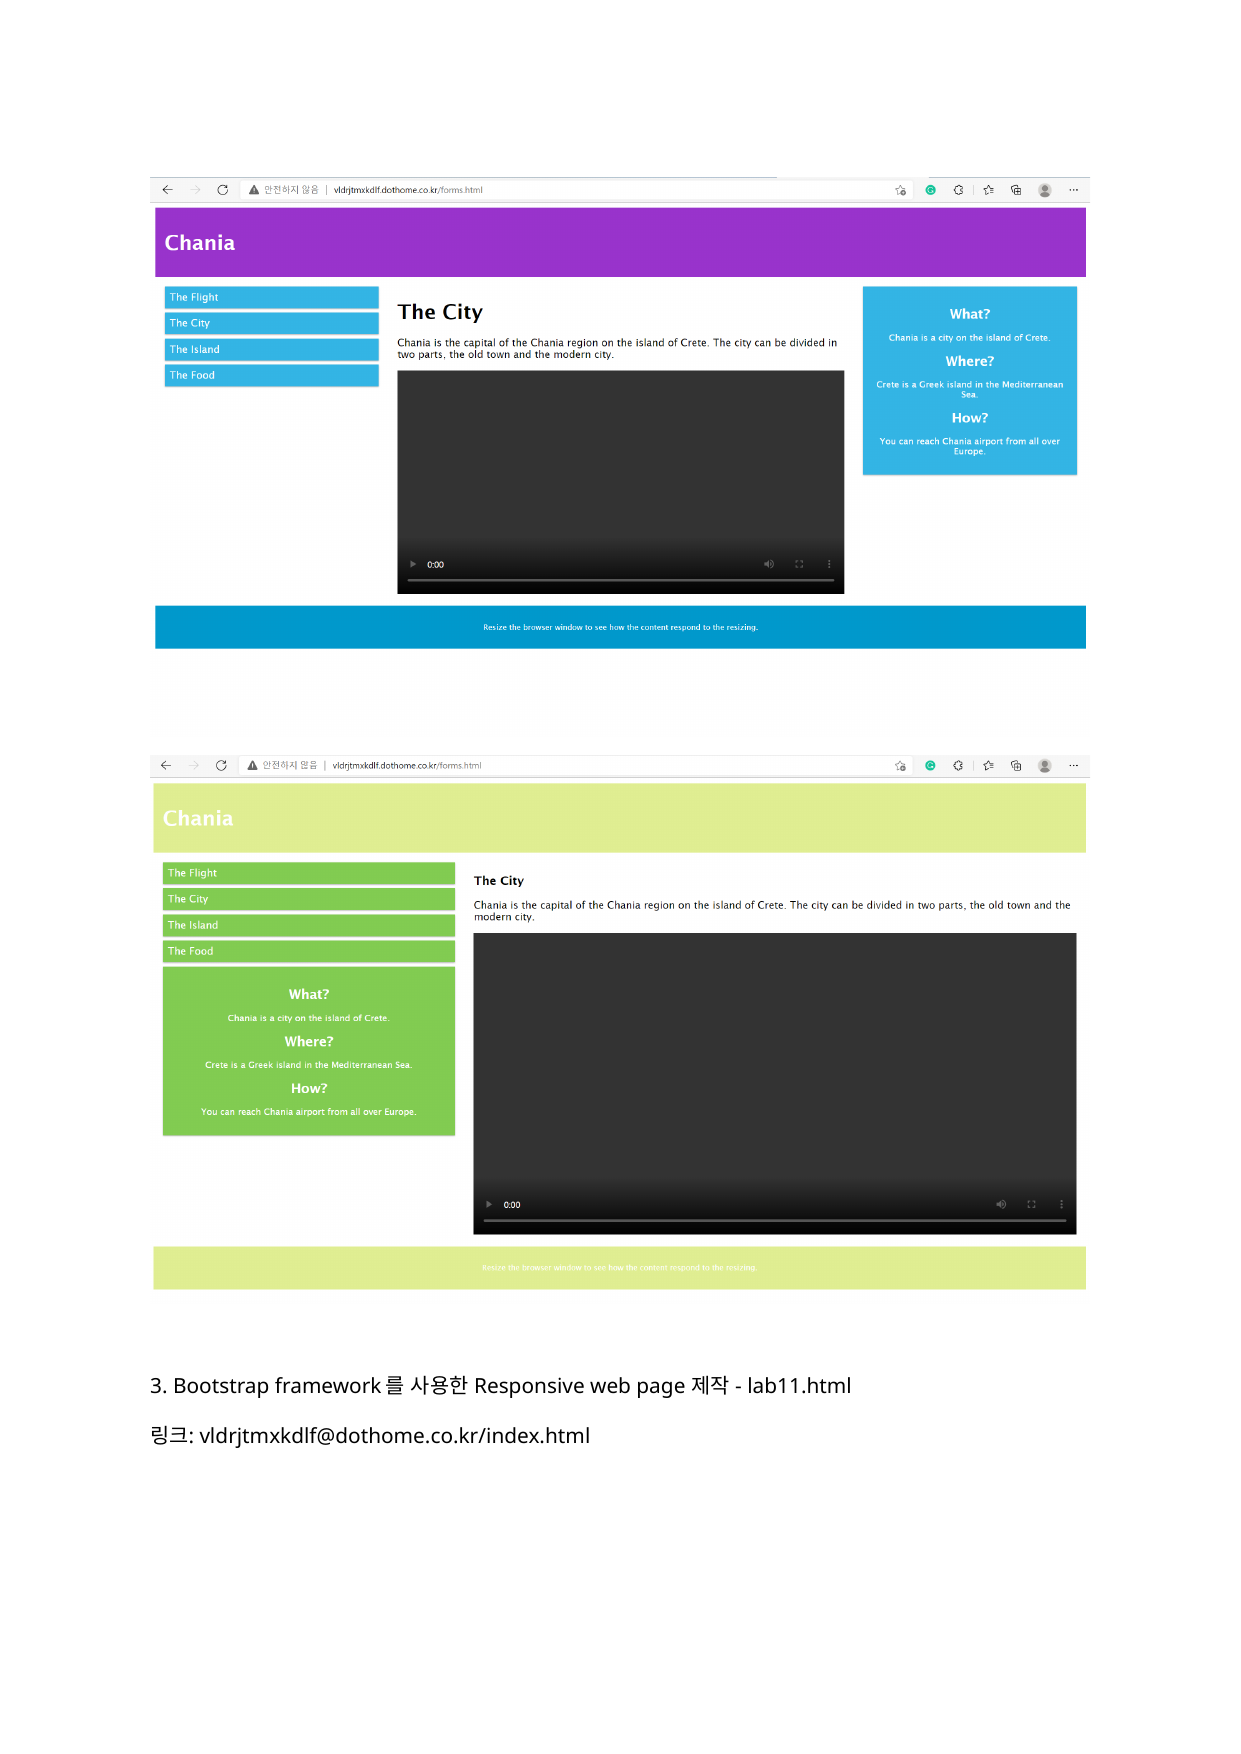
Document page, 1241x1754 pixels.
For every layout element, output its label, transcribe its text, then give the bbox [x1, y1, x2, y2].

text 3. Bootstrap framework를 사용한 Responsive web page 제작 - lab11.html [150, 1369, 1090, 1400]
text 링크: vldrjtmxkdlf@dothome.co.kr/index.html [150, 1419, 1090, 1449]
picture [150, 177, 1091, 737]
picture [150, 755, 1091, 1304]
